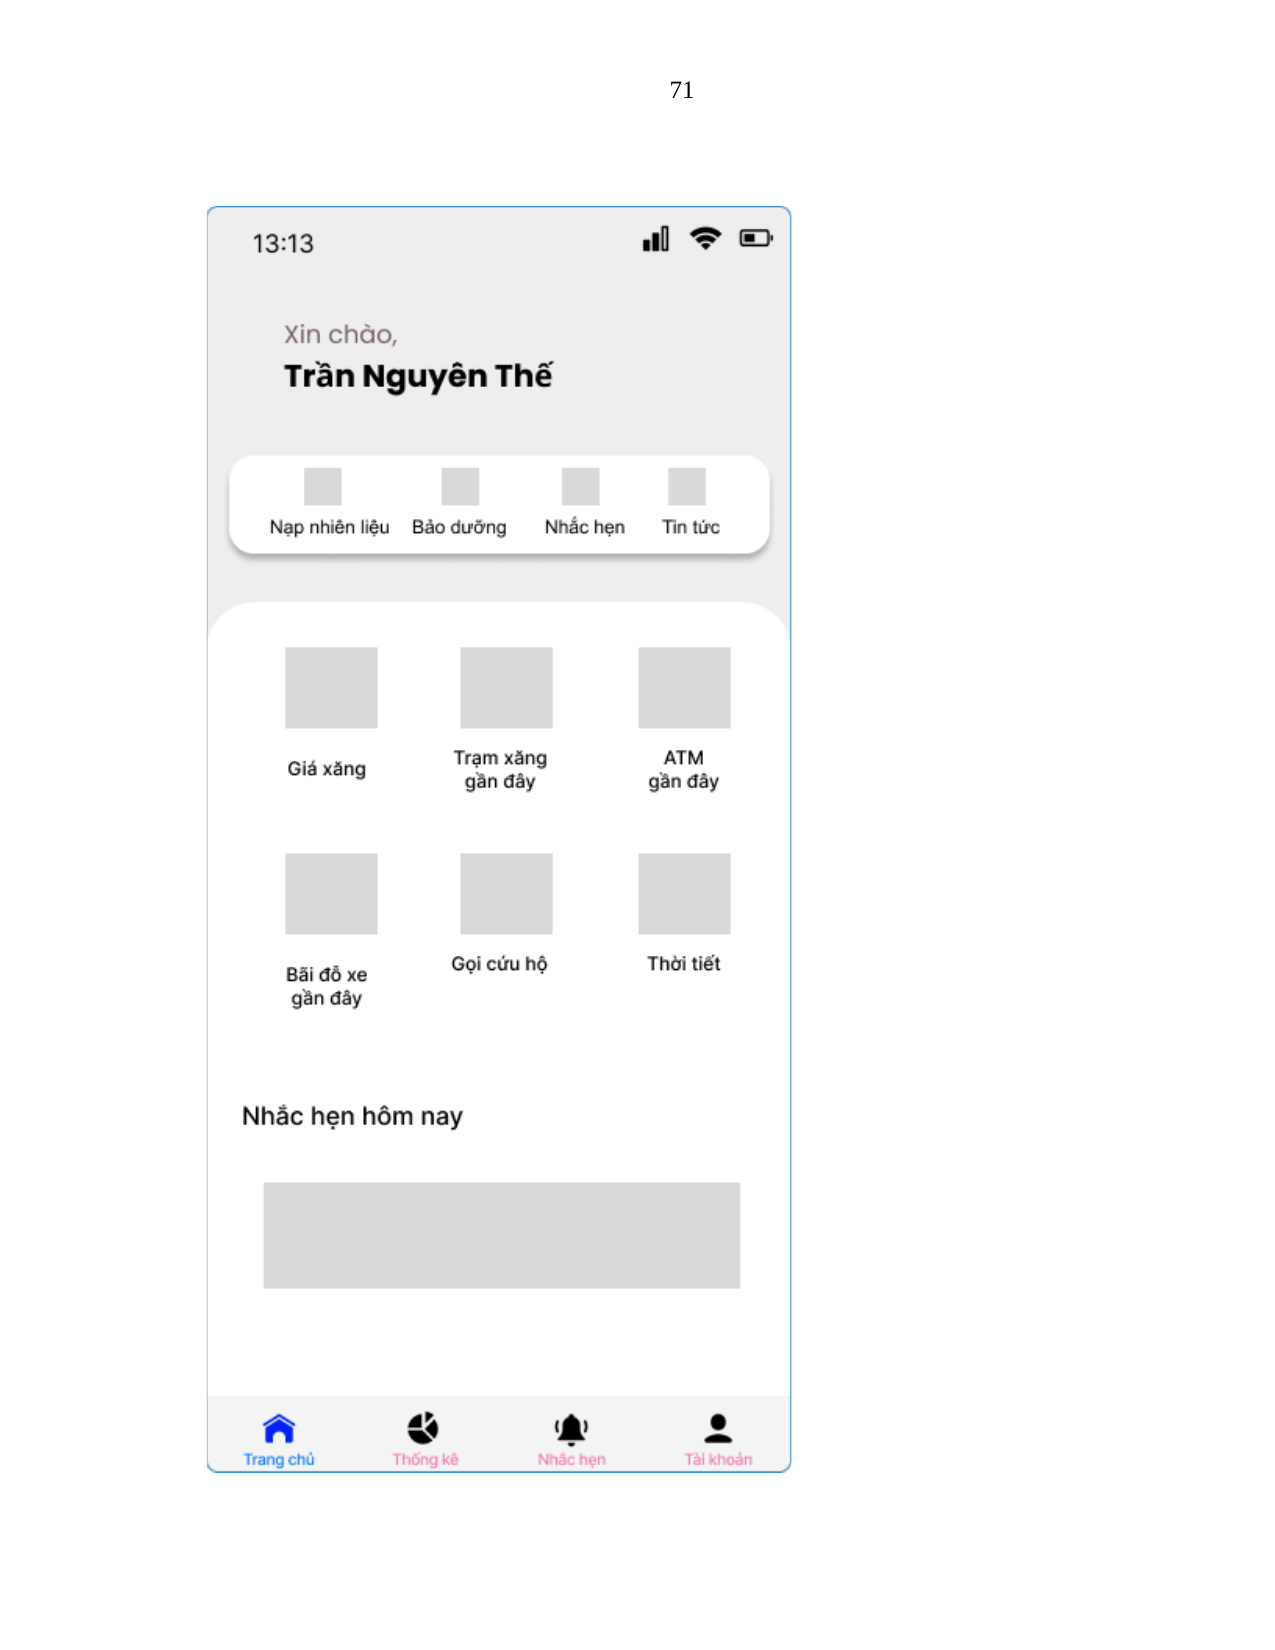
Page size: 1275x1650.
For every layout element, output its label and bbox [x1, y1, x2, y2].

picture [206, 206, 792, 1473]
